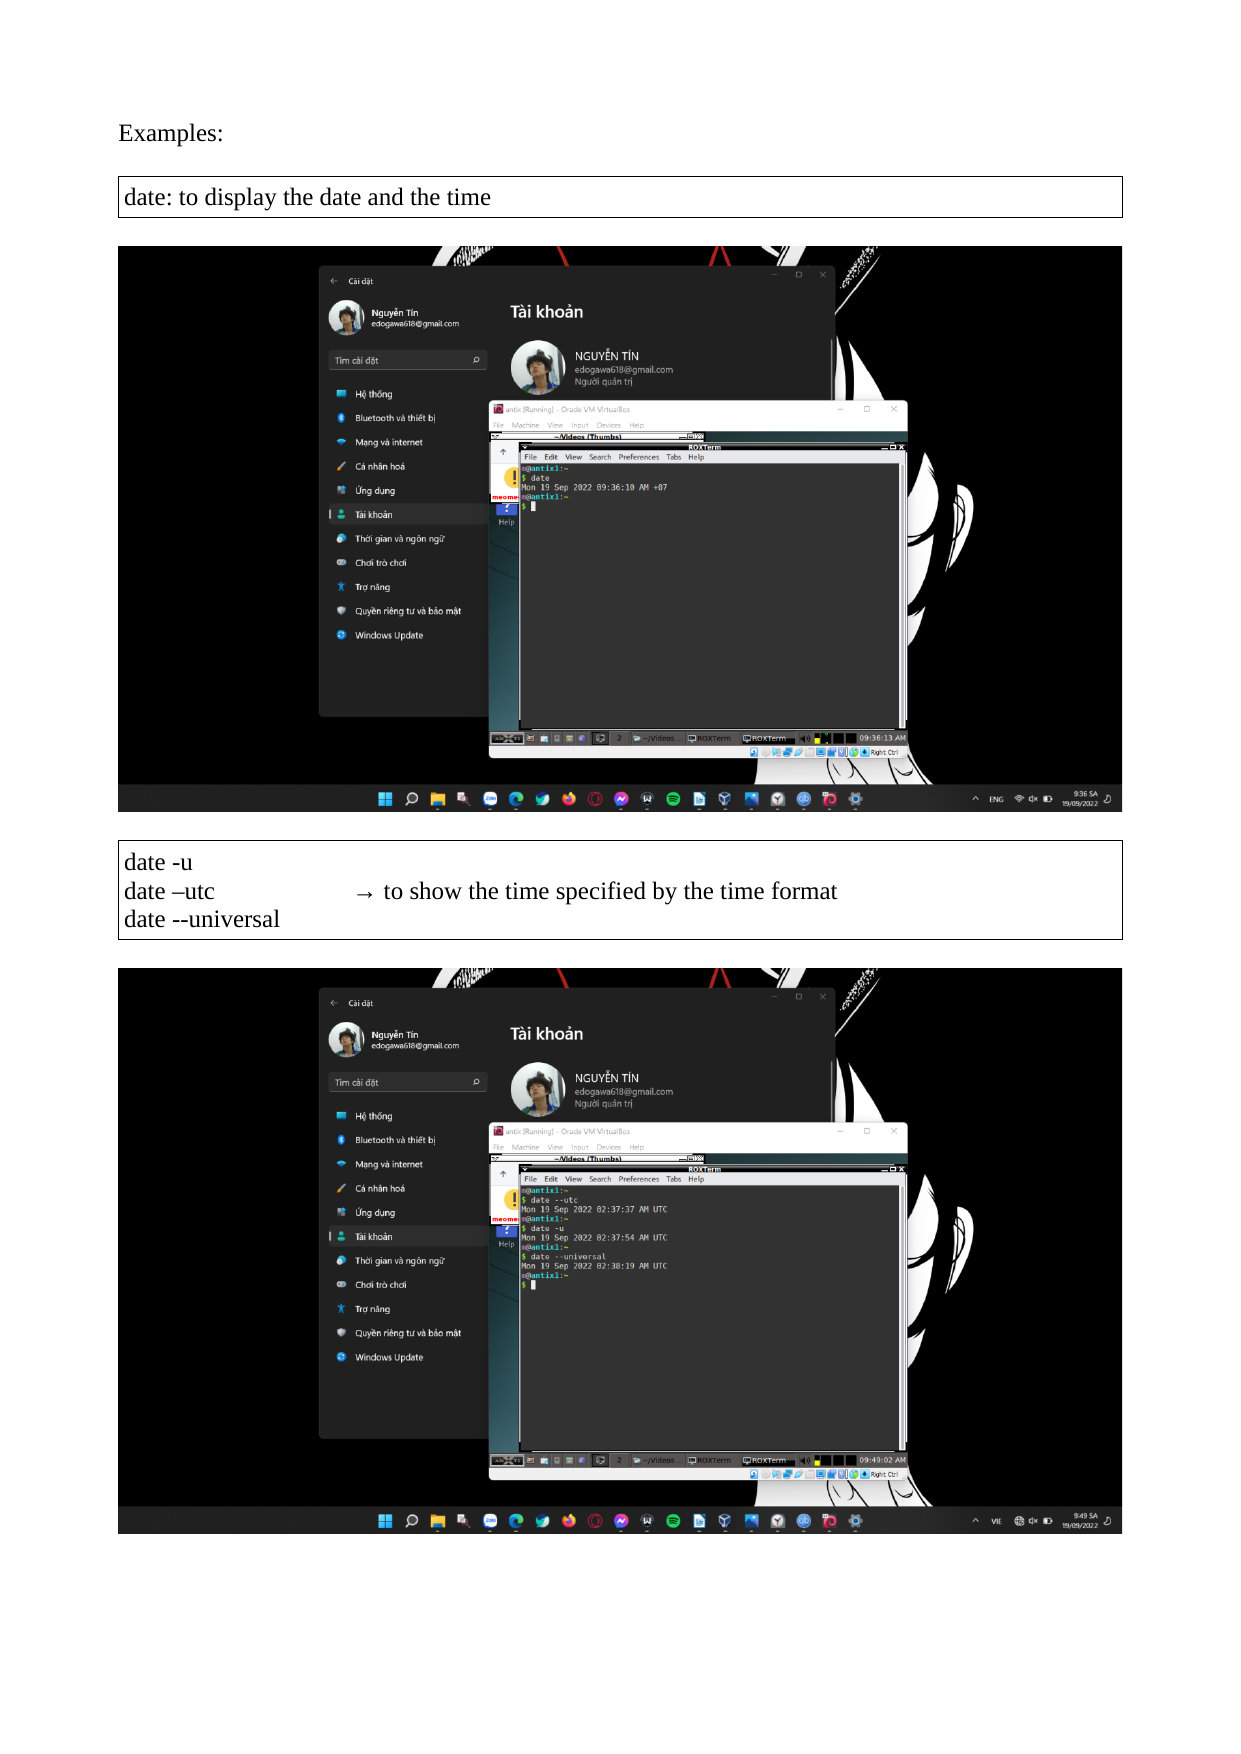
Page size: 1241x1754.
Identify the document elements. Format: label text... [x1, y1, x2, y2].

picture [118, 968, 1123, 1534]
table_header date -u date –utc → to show the time specified by the time format date --universal [119, 841, 1122, 939]
text Examples: [118, 118, 1122, 147]
table_header date: to display the date and the time [119, 177, 1122, 217]
picture [118, 246, 1123, 812]
